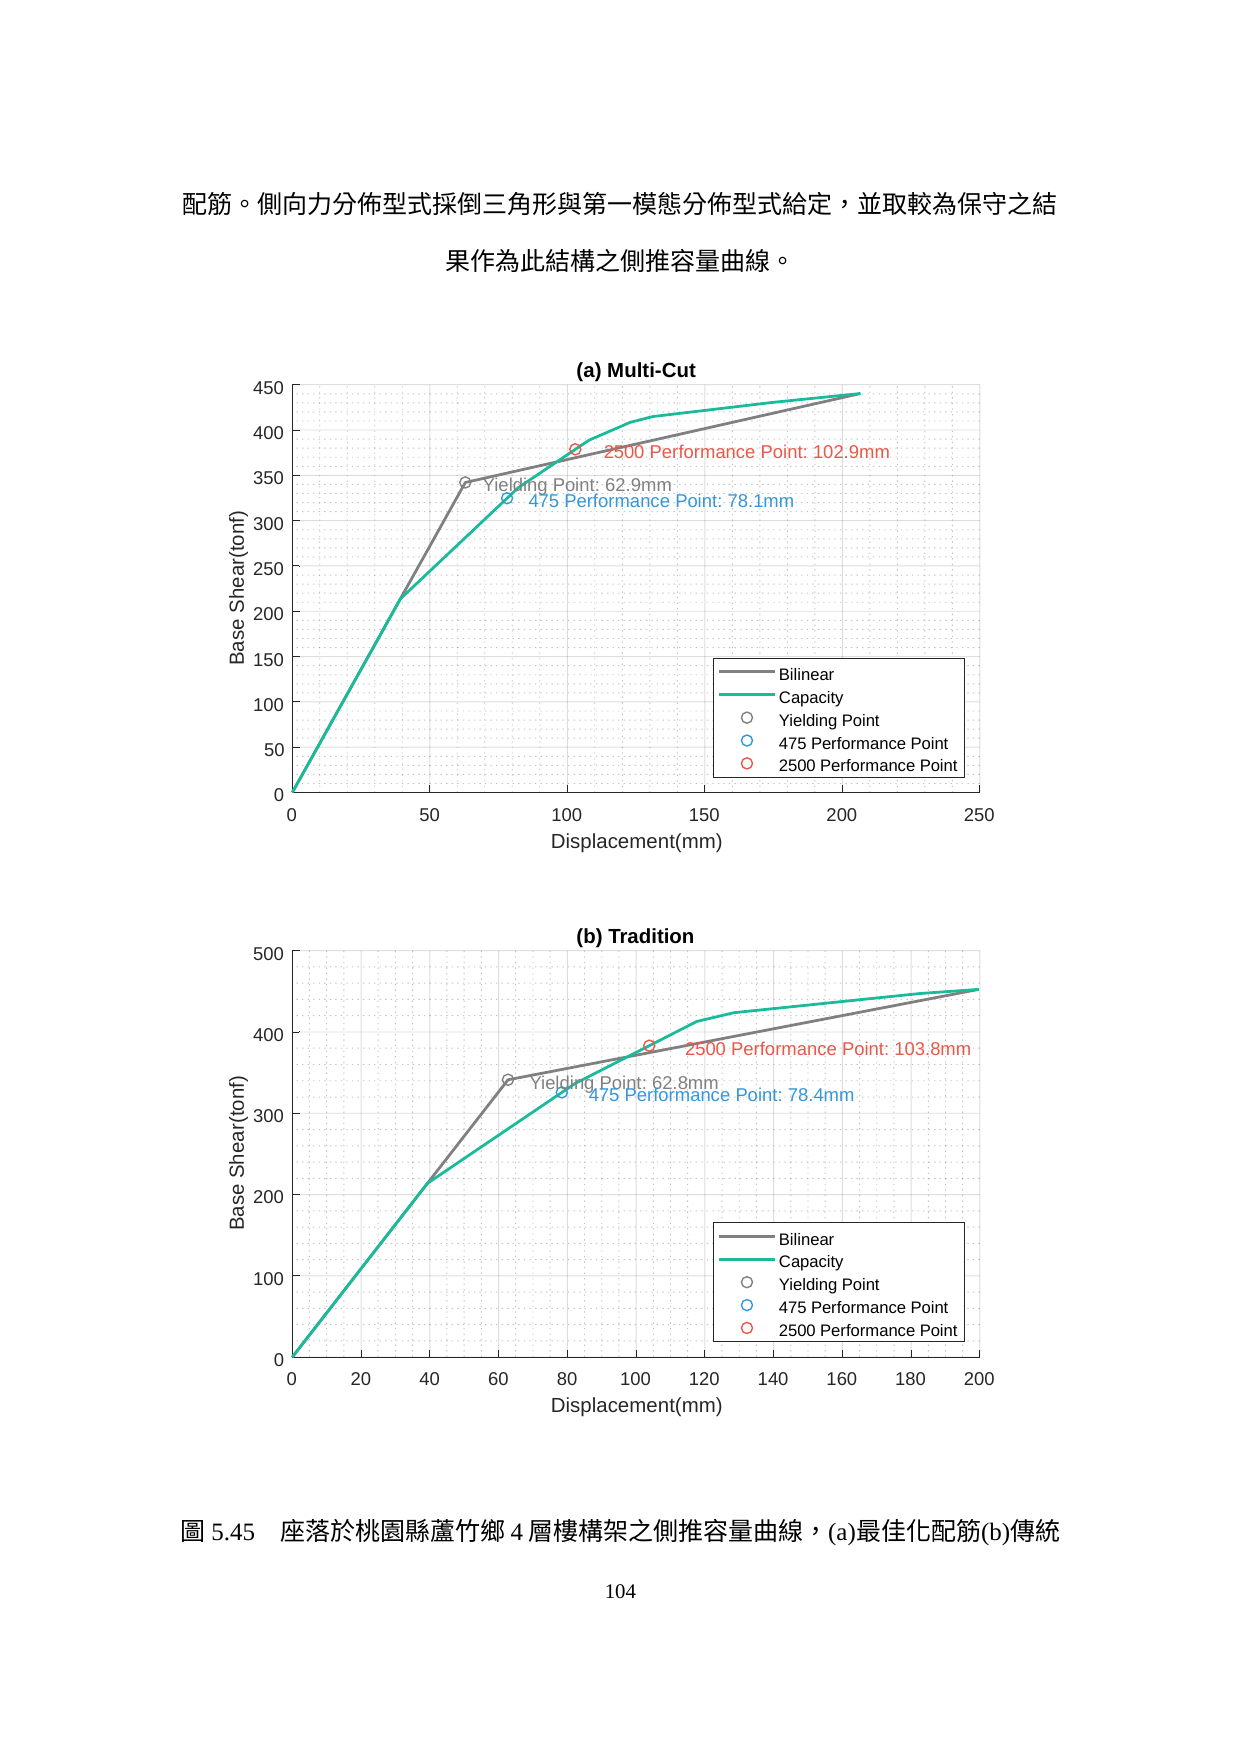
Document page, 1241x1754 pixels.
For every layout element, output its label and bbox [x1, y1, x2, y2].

text [177, 184, 1063, 278]
text [177, 1510, 1063, 1548]
